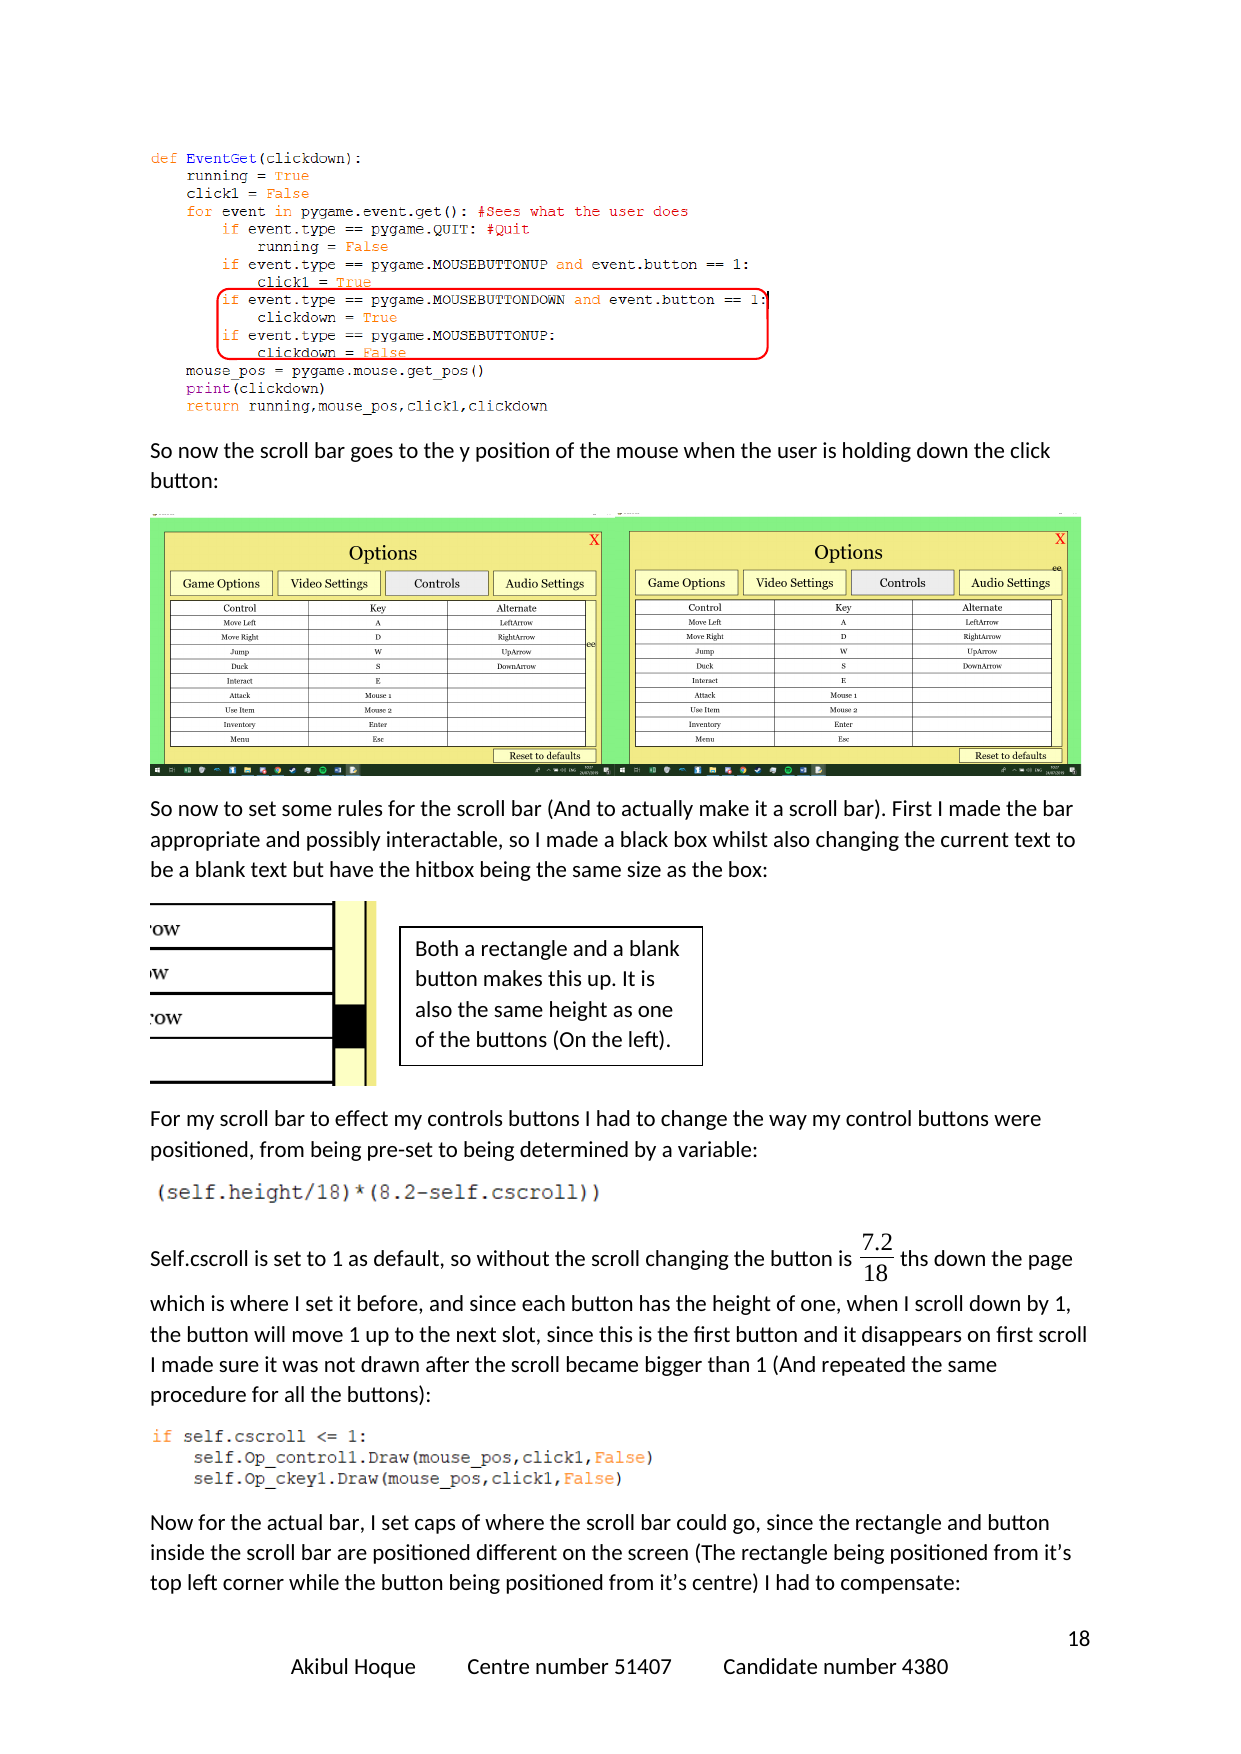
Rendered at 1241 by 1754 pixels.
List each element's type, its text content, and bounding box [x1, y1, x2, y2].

text So now to set some rules for the scroll bar (And to actually make it a scroll bar). First I made the bar appropriate and possibly interactable, so I made a black box whilst also changing the current text to be a blank text but have the hitbox being the same size as the box: [150, 794, 1090, 883]
text Self.cscroll is set to 1 as default, so without the scroll changing the button is ths down the page which is where I set it before, and since each button has the height of one, when I scroll down by 1, the button will move 1 up to the next slot, since this is the first button and it disappears on first scroll I made sure it was not drawn after the scroll became bigger than 1 (And repeated the same procedure for all the buttons): [150, 1228, 1090, 1408]
text Now for the actual bar, I set caps of where the scroll bar could go, since the rectangle and button inside the scroll bar are positioned different on the screen (The rectangle being positioned from it’s top left corner while the button being positioned from it’s centre) I had to compensate: [150, 1508, 1090, 1596]
text For my scroll bar to effect my controls buttons I had to change the way my control buttons were positioned, from being pre-set to being determined by a variable: [150, 1104, 1090, 1163]
picture [150, 513, 1082, 776]
text So now the scroll bar goes to the y position of the mouse when the user is holding down the click button: [150, 436, 1090, 494]
